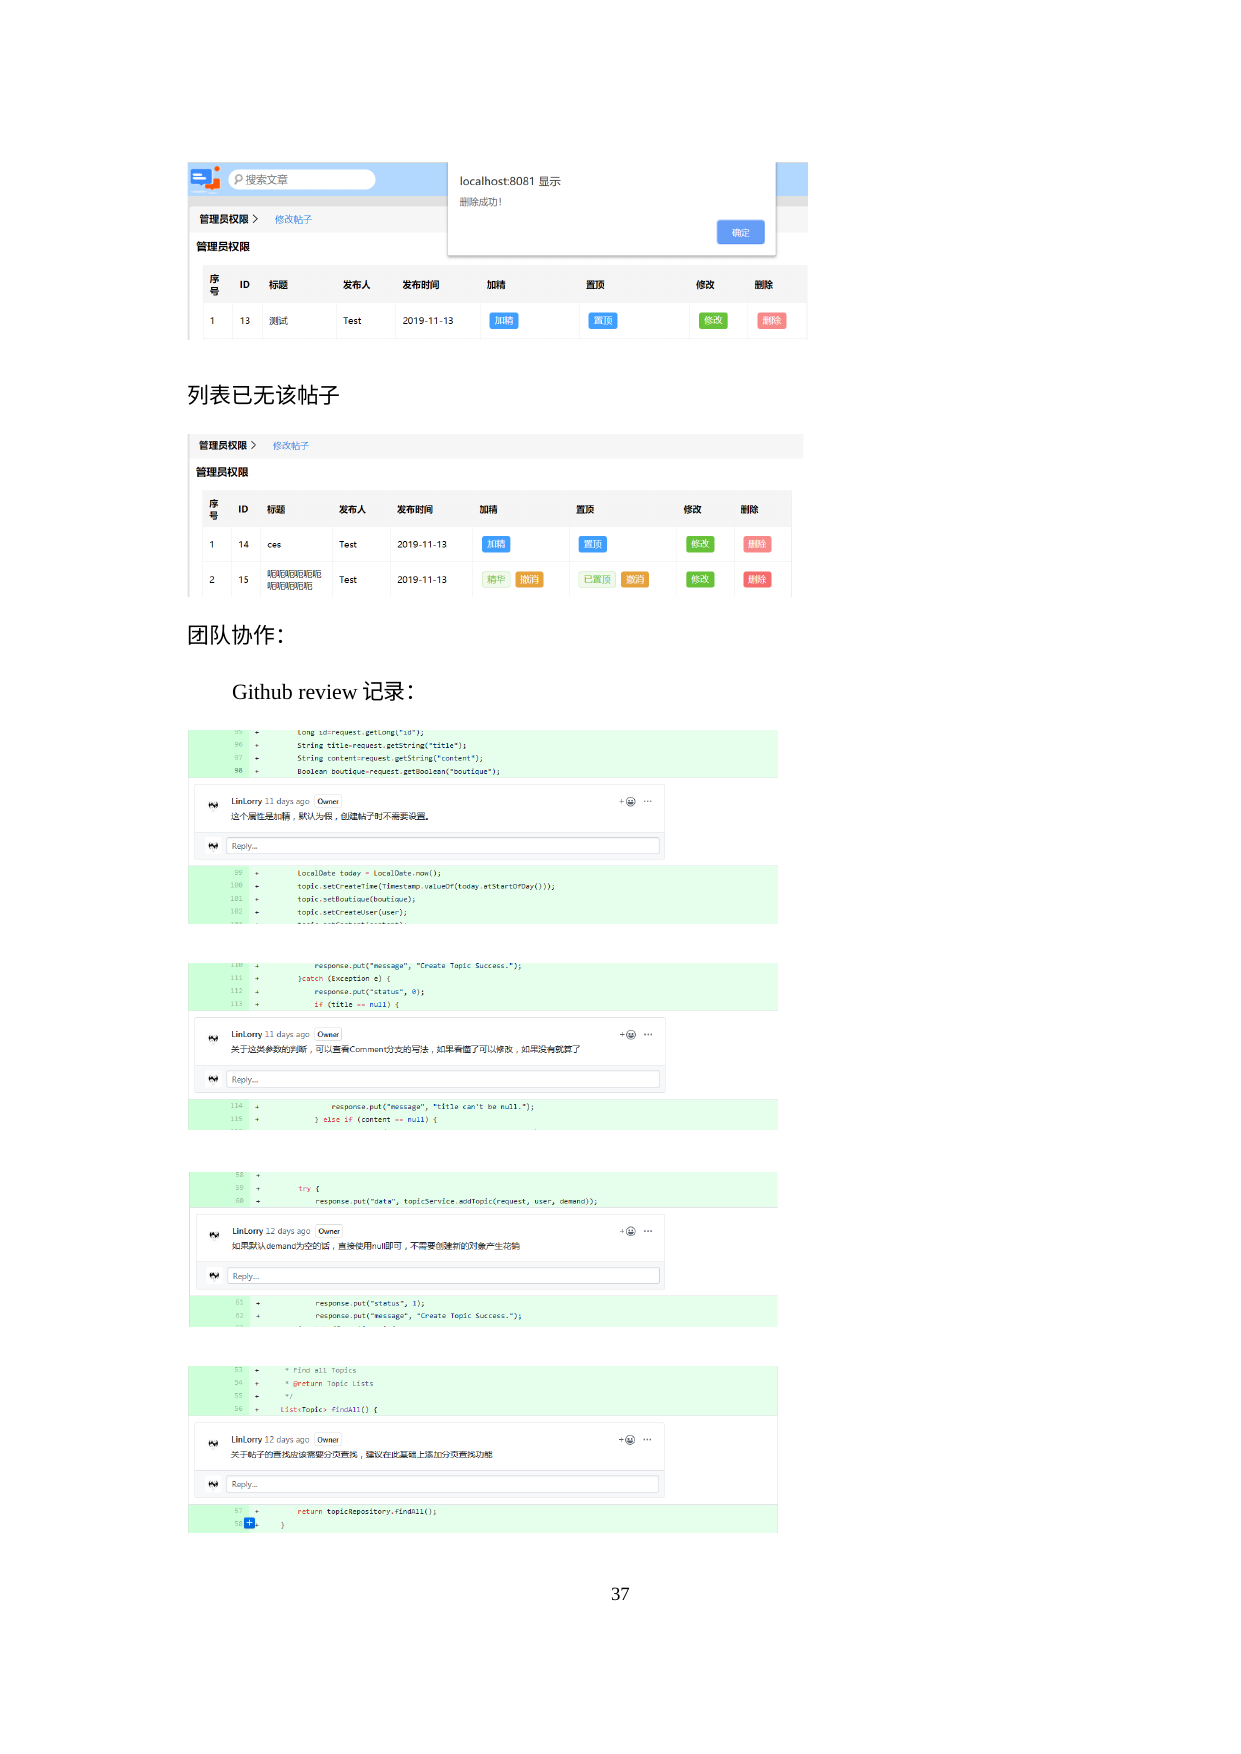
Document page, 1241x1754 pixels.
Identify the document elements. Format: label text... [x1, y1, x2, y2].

picture [187, 162, 808, 340]
picture [187, 959, 778, 1127]
picture [187, 730, 778, 924]
text 团队协作： [187, 617, 1053, 650]
text 列表已无该帖子 [187, 378, 1053, 411]
text Github review记录： [232, 673, 1053, 706]
picture [187, 1359, 778, 1526]
picture [187, 1165, 778, 1320]
picture [187, 434, 804, 597]
